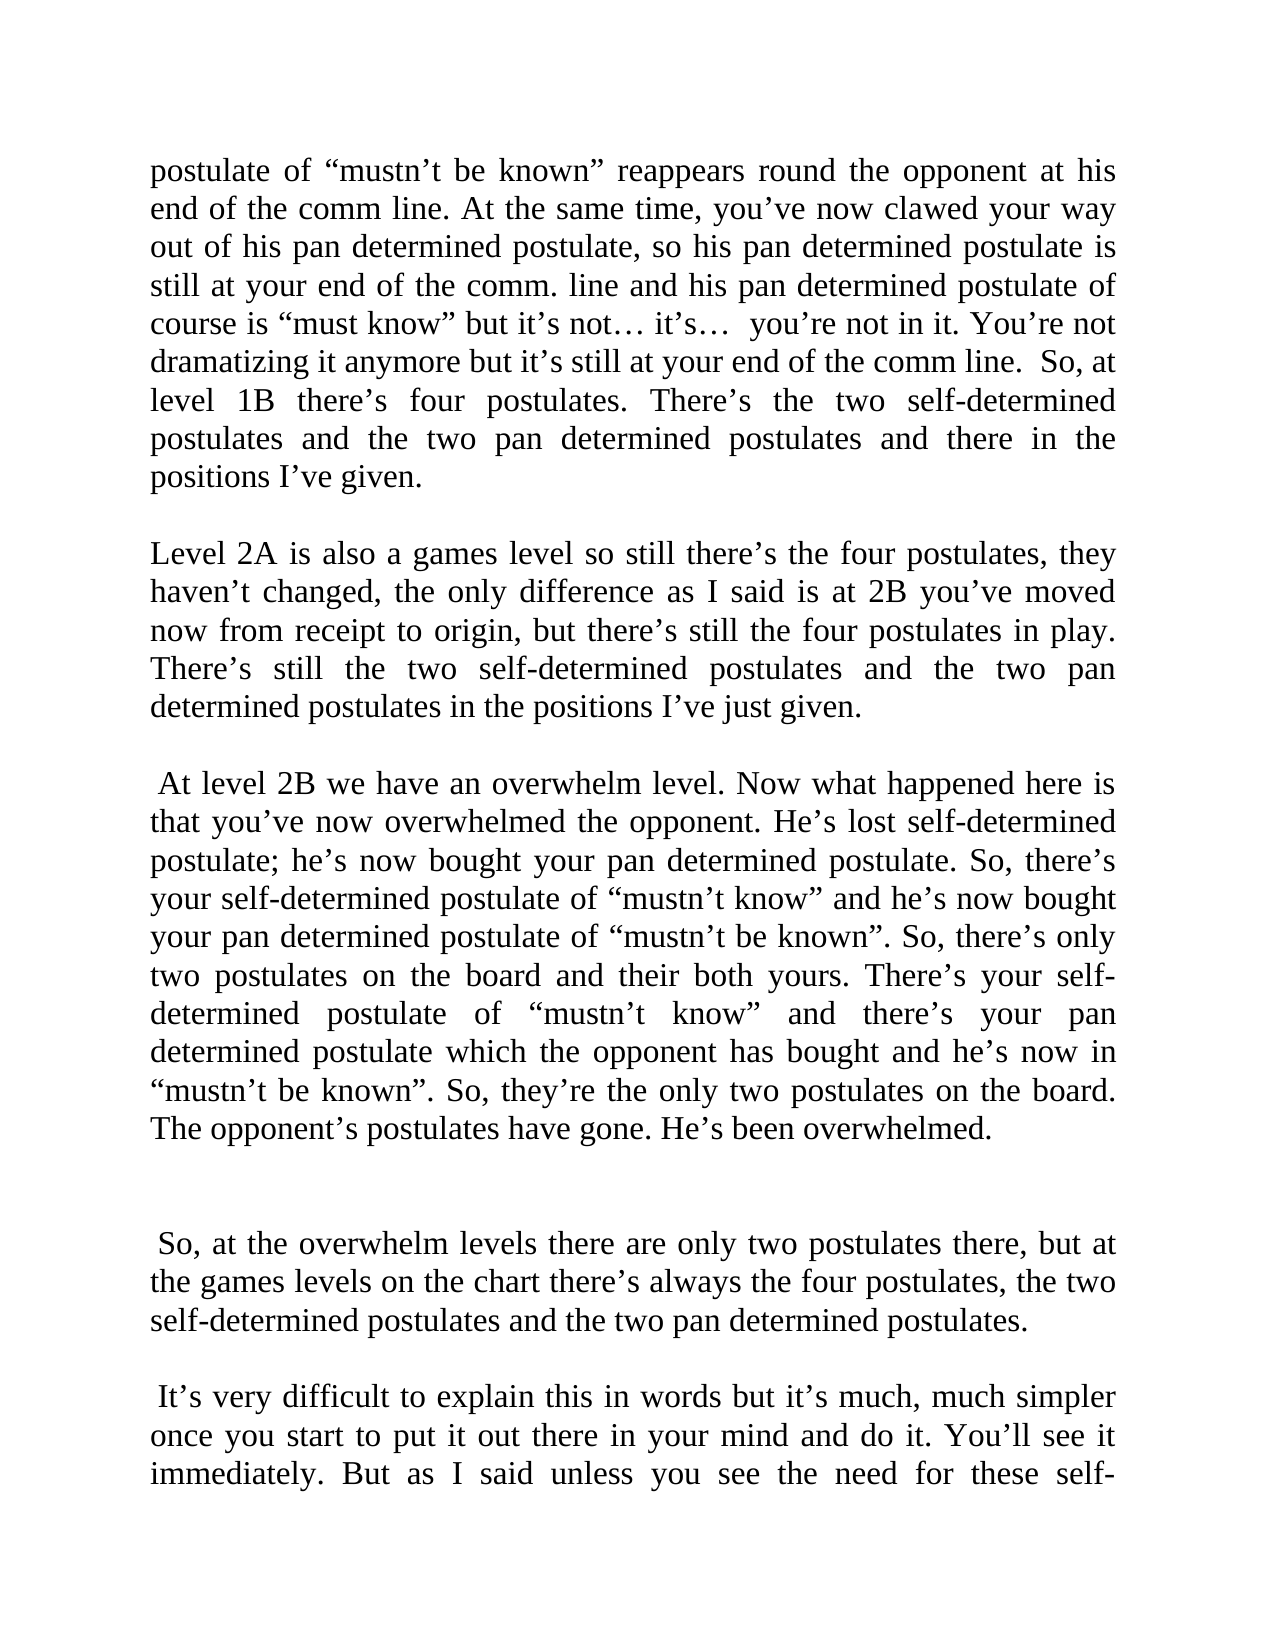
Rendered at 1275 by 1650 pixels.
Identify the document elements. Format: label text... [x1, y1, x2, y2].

text At level 2B we have an overwhelm level. Now what happened here is that you’ve now overwhelmed the opponent. He’s lost self-determined postulate; he’s now bought your pan determined postulate. So, there’s your self-determined postulate of “mustn’t know” and he’s now bought your pan determined postulate of “mustn’t be known”. So, there’s only two postulates on the board and their both yours. There’s your self-determined postulate of “mustn’t know” and there’s your pan determined postulate which the opponent has bought and he’s now in “mustn’t be known”. So, they’re the only two postulates on the board. The opponent’s postulates have gone. He’s been overwhelmed. [150, 763, 1117, 1147]
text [150, 1377, 1117, 1492]
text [150, 150, 1117, 495]
text Level 2A is also a games level so still there’s the four postulates, they haven’t changed, the only difference as I said is at 2B you’ve moved now from receipt to origin, but there’s still the four postulates in play. There’s still the two self-determined postulates and the two pan determined postulates in the positions I’ve just given. [150, 533, 1117, 725]
text So, at the overwhelm levels there are only two postulates there, but at the games levels on the chart there’s always the four postulates, the two self-determined postulates and the two pan determined postulates. [150, 1223, 1117, 1338]
